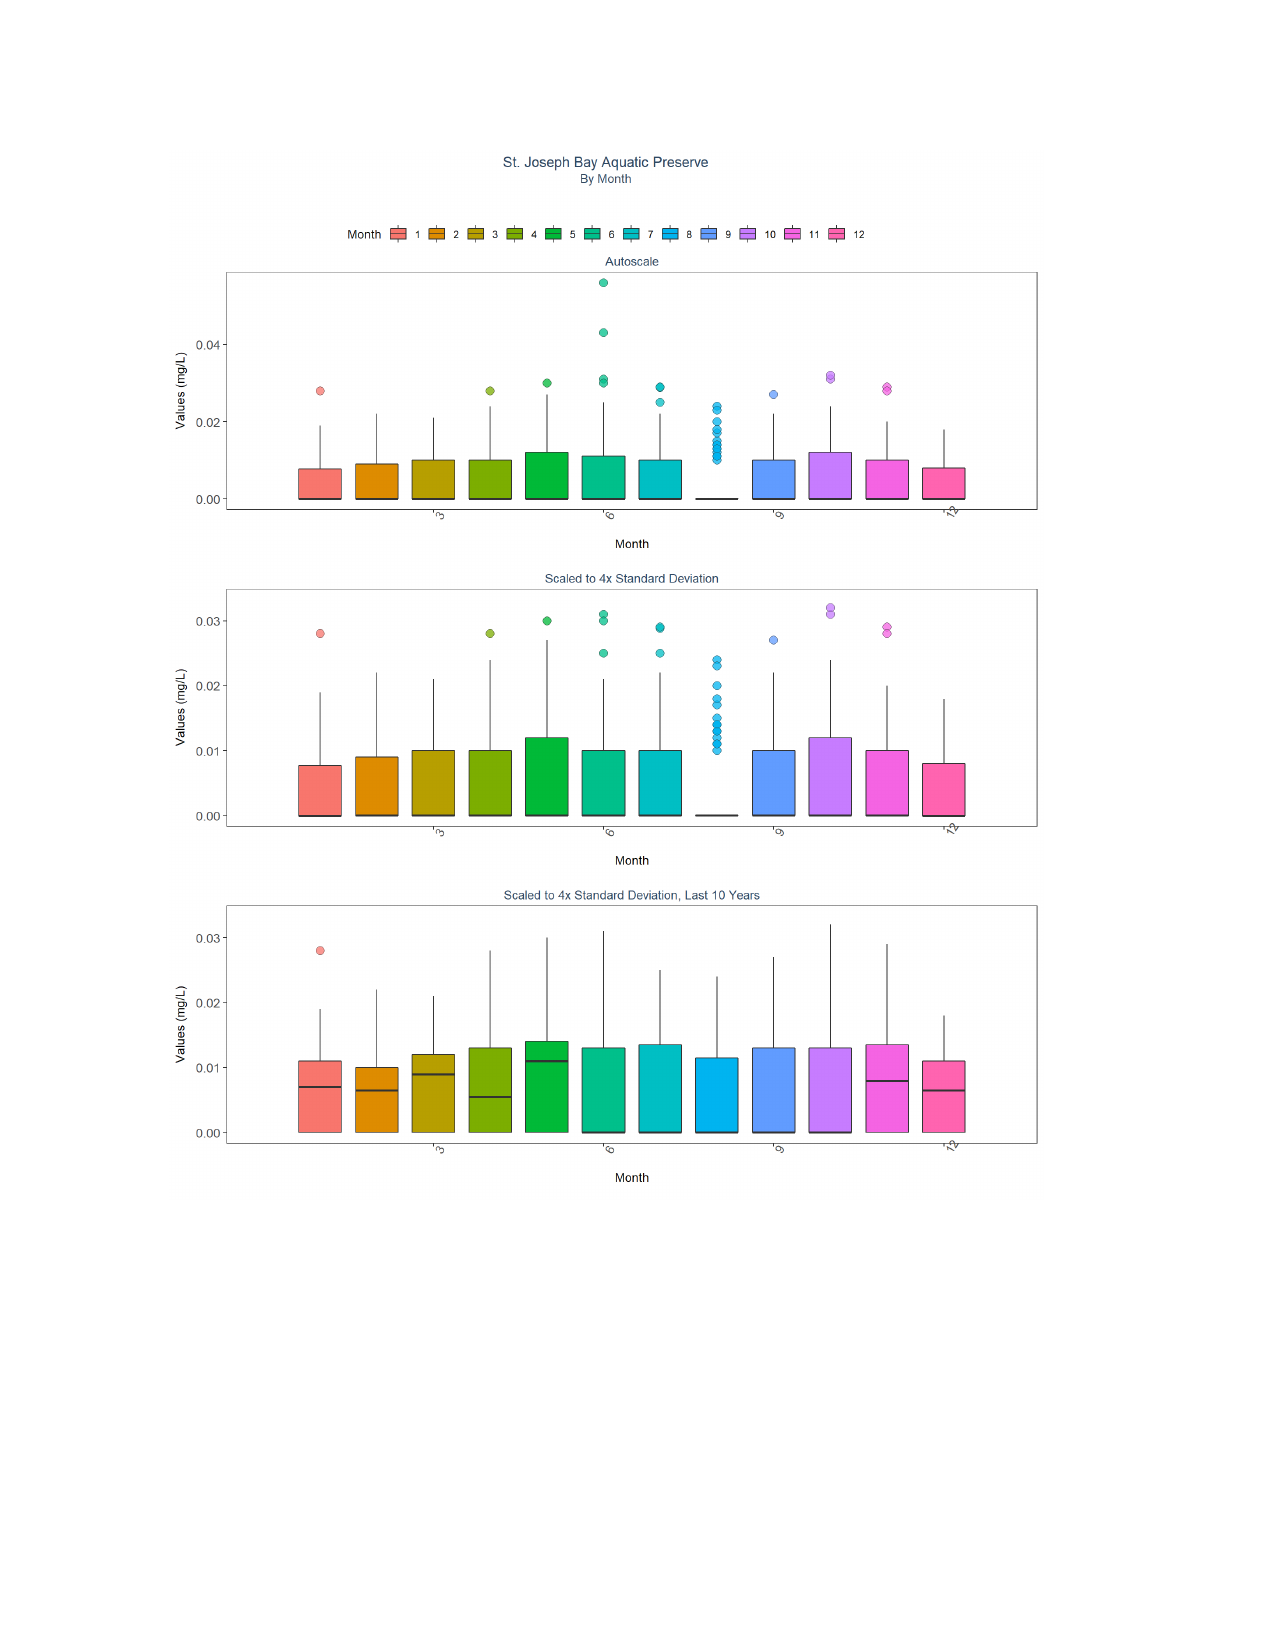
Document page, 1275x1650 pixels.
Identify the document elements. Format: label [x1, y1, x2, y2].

picture [168, 150, 1044, 1200]
